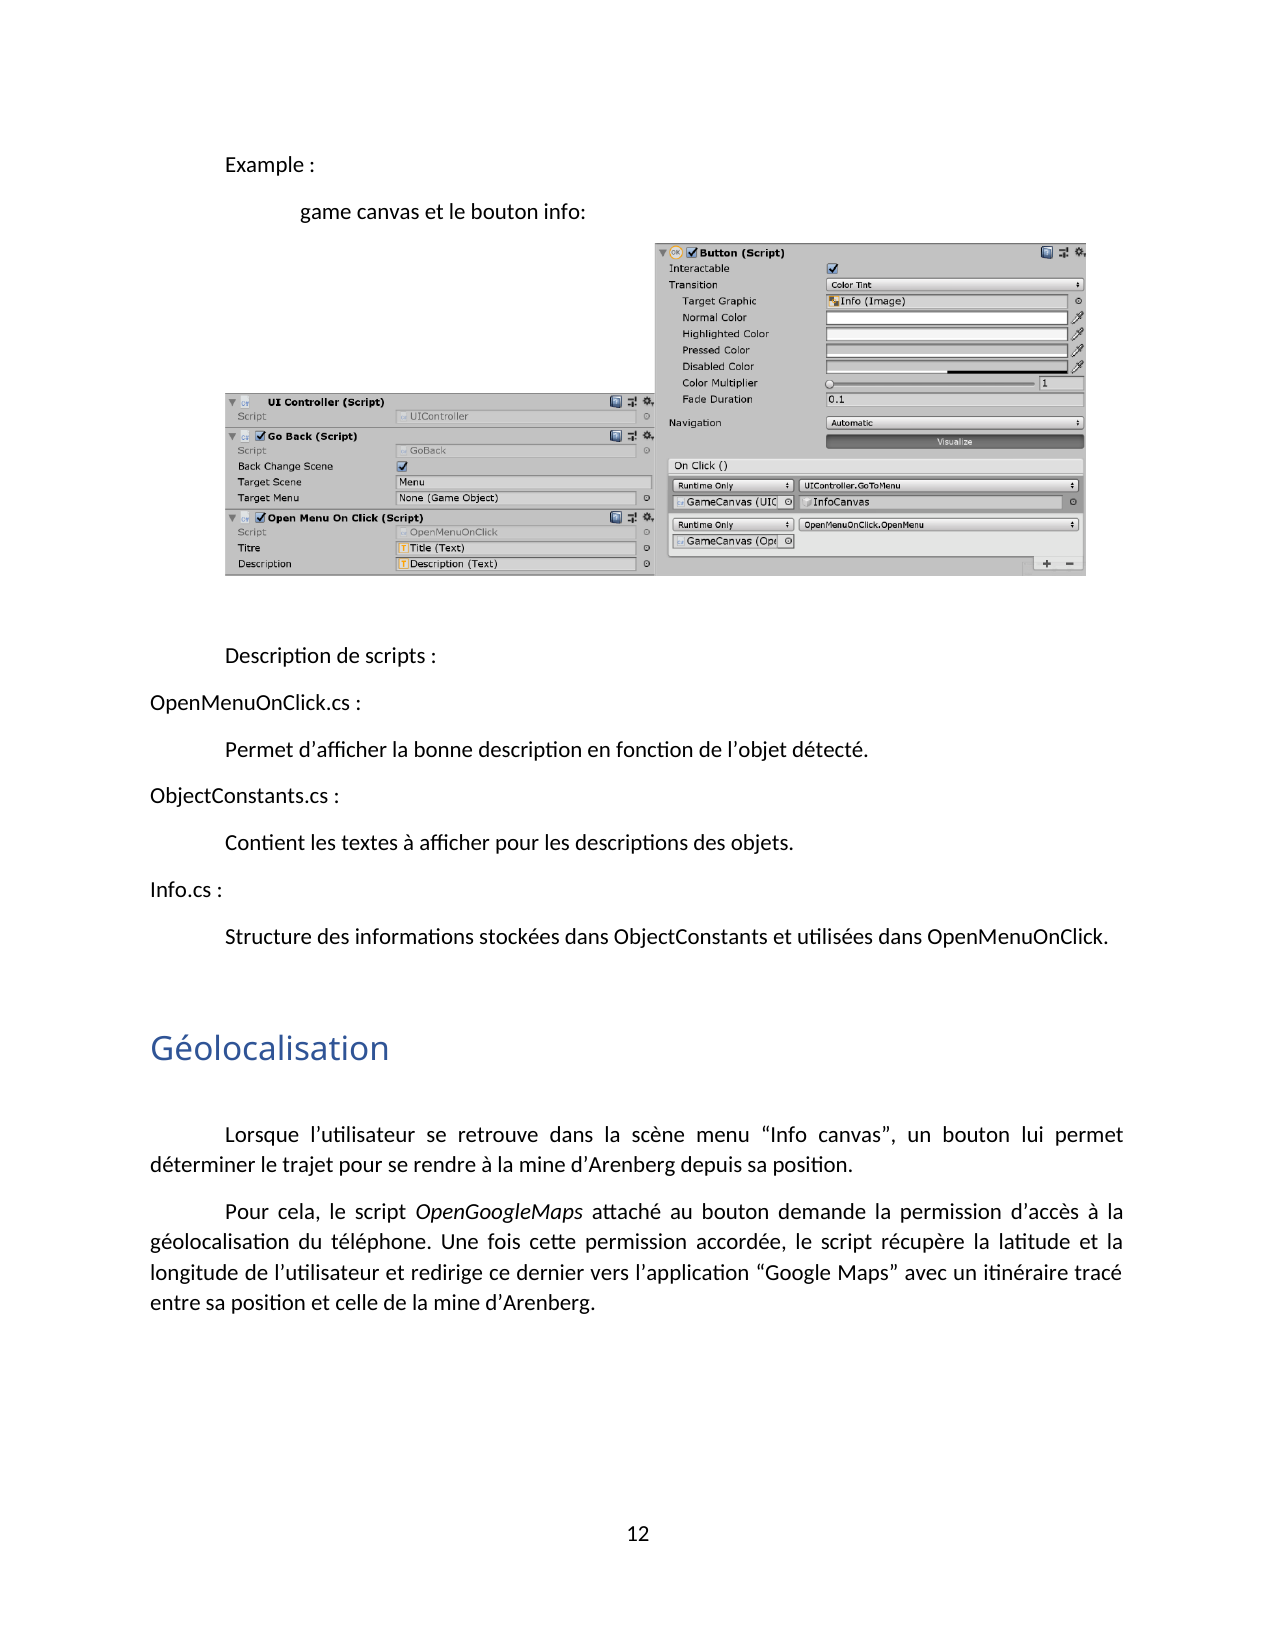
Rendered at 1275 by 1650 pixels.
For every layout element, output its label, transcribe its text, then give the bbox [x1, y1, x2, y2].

text Pour cela, le script OpenGoogleMaps attaché au bouton demande la permission d’accès à la géolocalisation du téléphone. Une fois cette permission accordée, le script récupère la latitude et la longitude de l’utilisateur et redirige ce dernier vers l’application “Google Maps” avec un itinéraire tracé entre sa position et celle de la mine d’Arenberg. [150, 1197, 1125, 1316]
text Permet d’afficher la bonne description en fonction de l’objet détecté. [225, 735, 1125, 763]
text Contient les textes à afficher pour les descriptions des objets. [225, 828, 1125, 857]
text Info.cs : [150, 875, 1125, 903]
text Description de scripts : [225, 641, 1125, 669]
picture [225, 243, 1086, 576]
text OpenMenuOnClick.cs : [150, 688, 1125, 716]
text Structure des informations stockées dans ObjectConstants et utilisées dans OpenMenuOnClick. [225, 922, 1125, 950]
text ObjectConstants.cs : [150, 782, 1125, 810]
text game canvas et le bouton info: [225, 197, 1125, 225]
text Example : [225, 150, 1125, 178]
text Lorsque l’utilisateur se retrouve dans la scène menu “Info canvas”, un bouton lui permet déterminer le trajet pour se rendre à la mine d’Arenberg depuis sa position. [150, 1120, 1125, 1178]
subtitle Géolocalisation [150, 1024, 1125, 1070]
